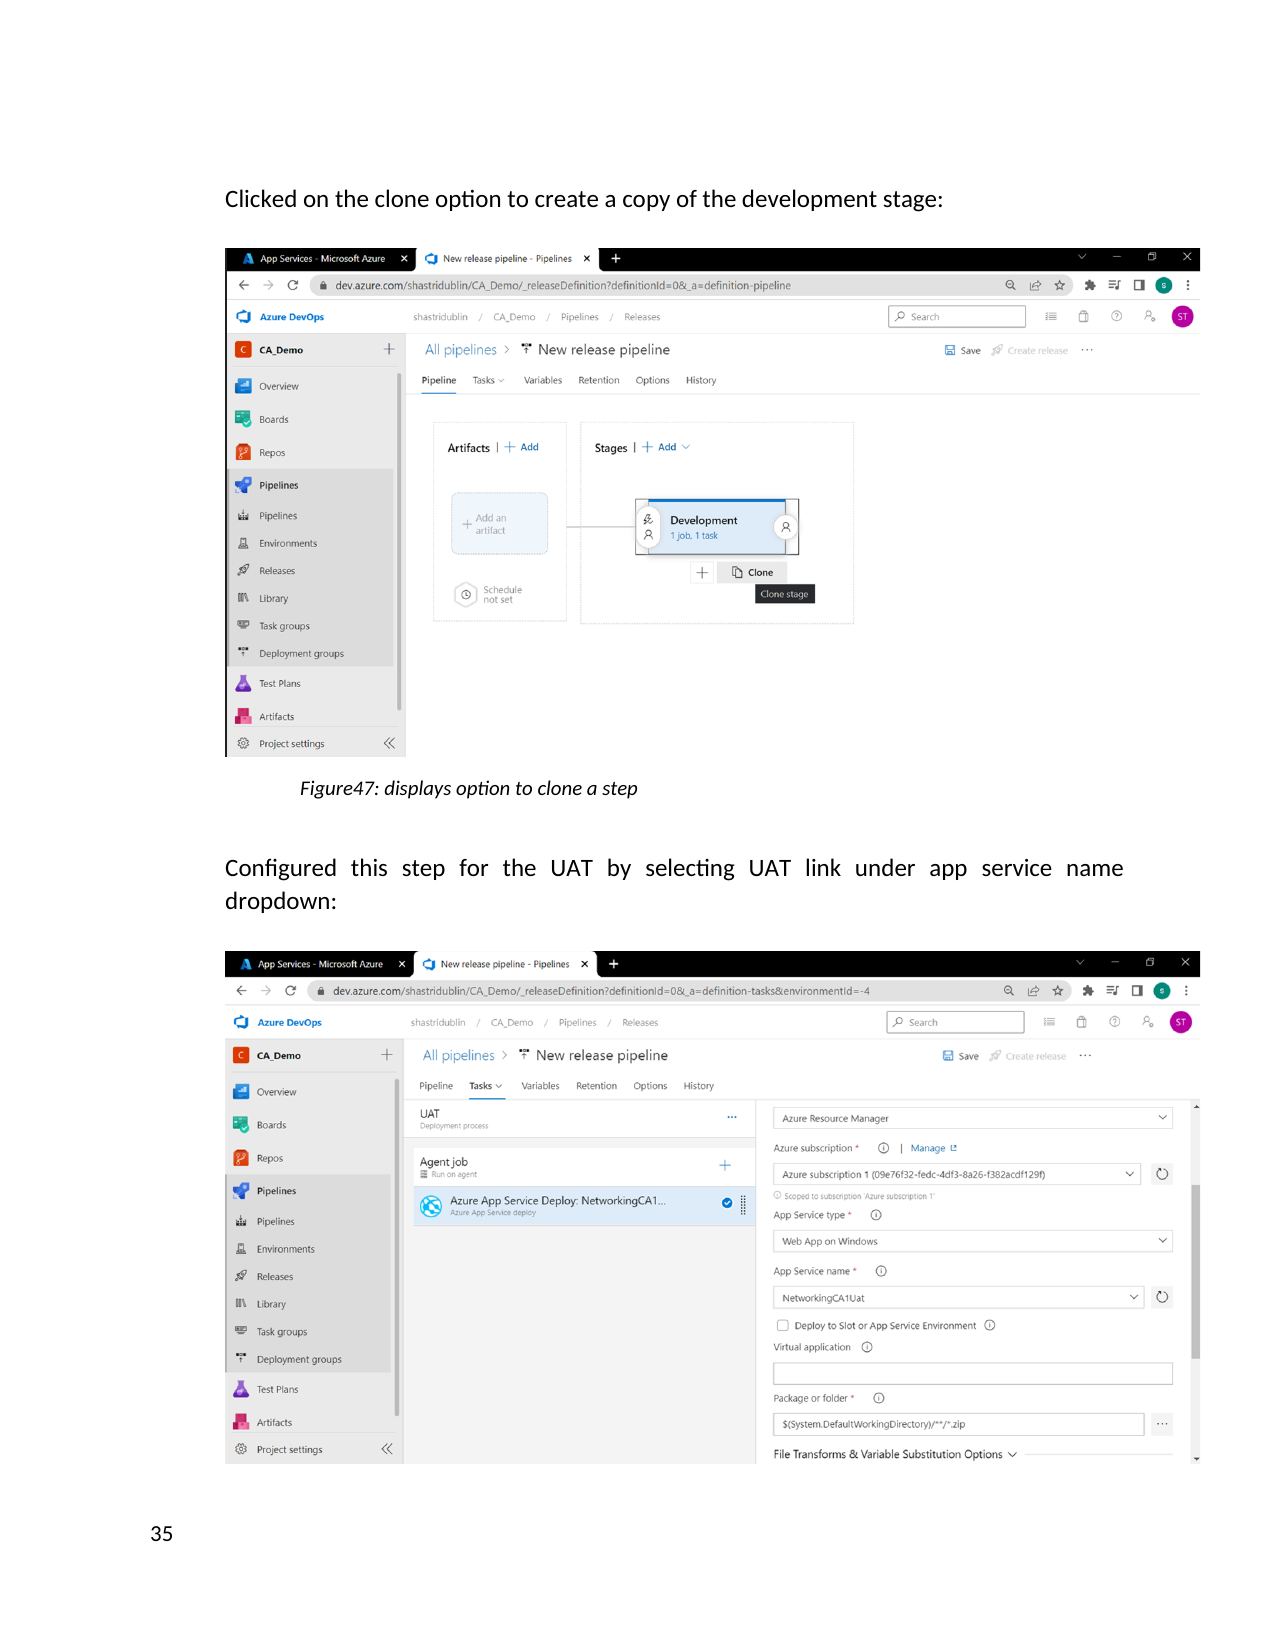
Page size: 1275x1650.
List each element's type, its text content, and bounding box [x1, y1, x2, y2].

list Clicked on the clone option to create a copy of the development stage: [202, 183, 1125, 213]
list Configured this step for the UAT by selecting UAT link under app service name dropdown: [225, 852, 1125, 916]
picture [225, 951, 1200, 1464]
text Figure47: displays option to clone a step [225, 775, 1125, 801]
picture [225, 248, 1200, 757]
